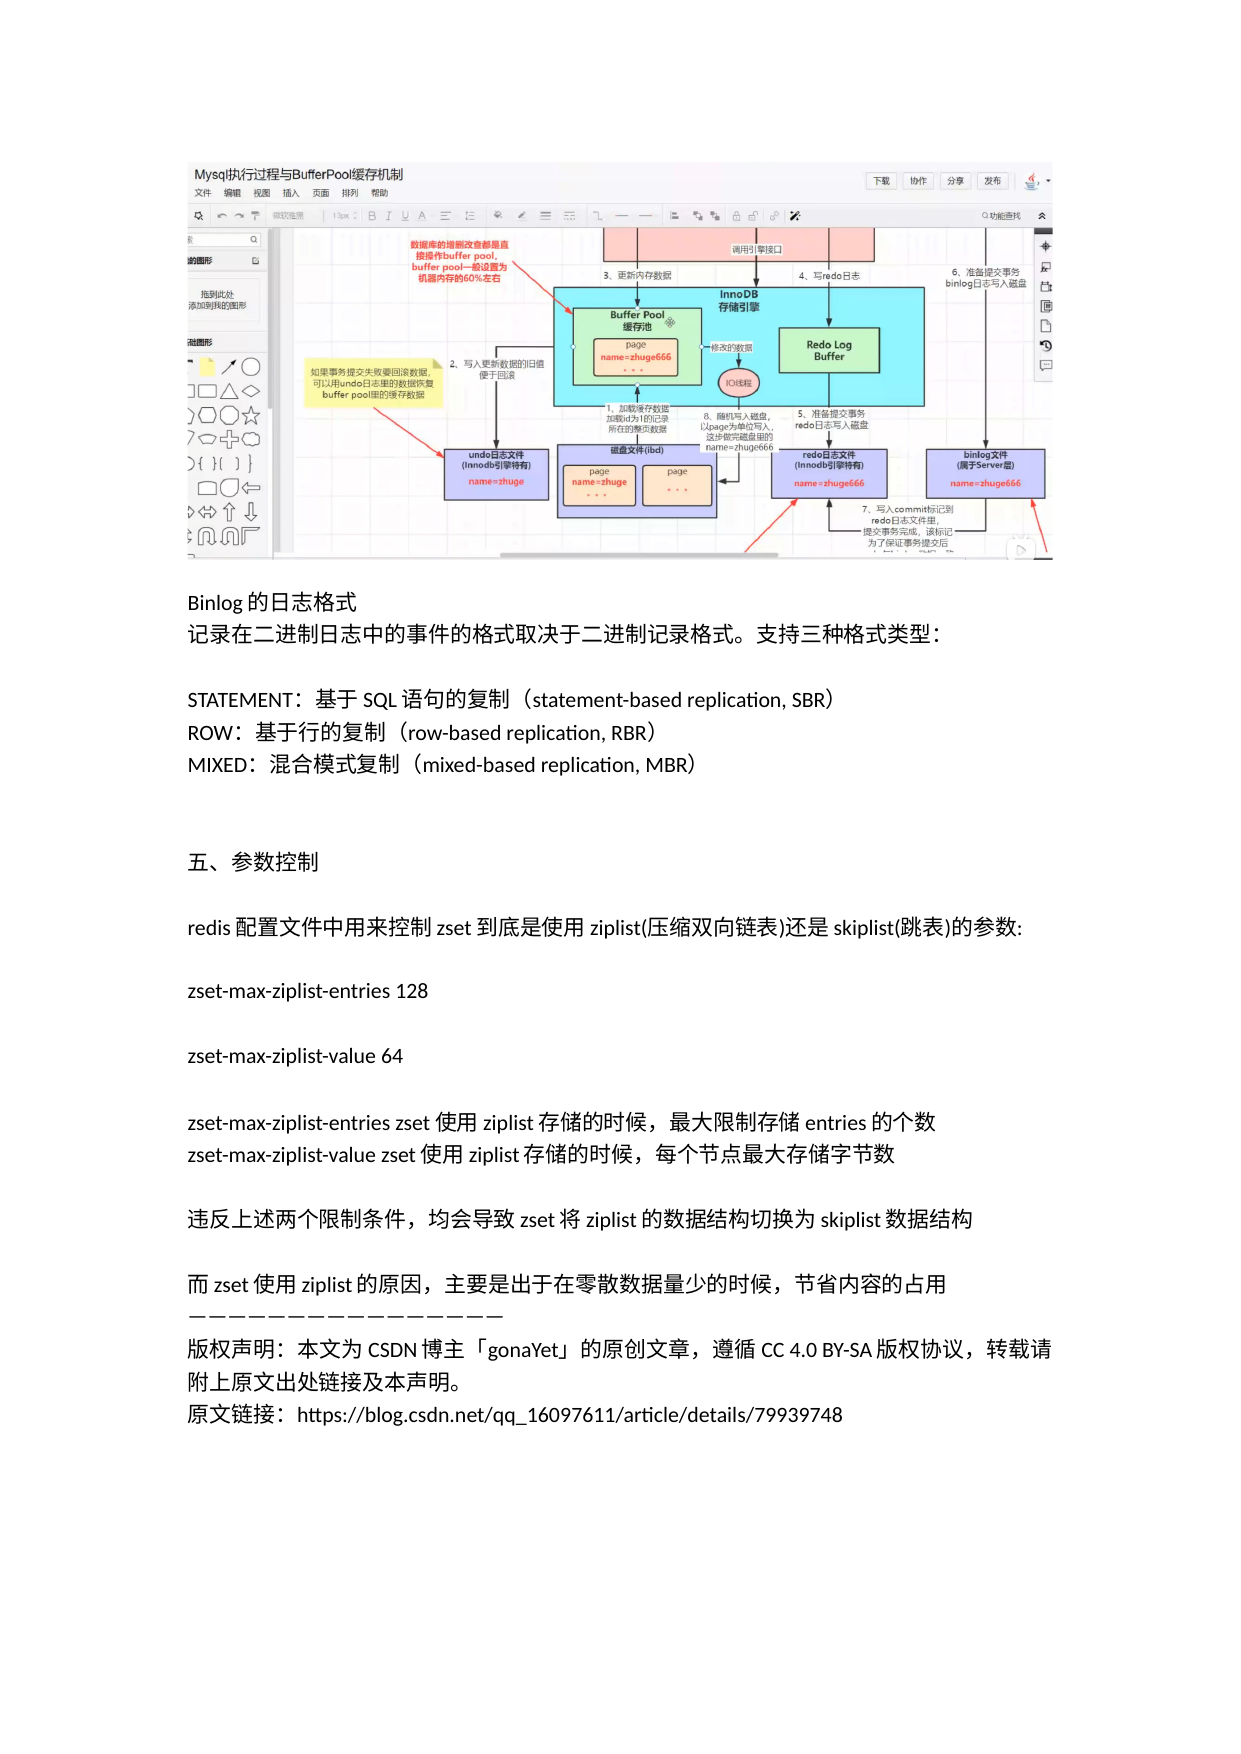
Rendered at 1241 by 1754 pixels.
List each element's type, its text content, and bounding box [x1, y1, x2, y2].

text 五、参数控制 [187, 844, 1053, 877]
text 版权声明：本文为CSDN博主「gonaYet」的原创文章，遵循CC 4.0 BY-SA版权协议，转载请附上原文出处链接及本声明。 [187, 1332, 1053, 1397]
text Binlog 的日志格式 [187, 584, 1053, 617]
text zset-max-ziplist-value zset使用ziplist存储的时候，每个节点最大存储字节数 [187, 1137, 1053, 1169]
text ———————————————— [187, 1299, 1053, 1332]
text redis配置文件中用来控制zset到底是使用ziplist(压缩双向链表)还是skiplist(跳表)的参数: [187, 909, 1053, 942]
text zset-max-ziplist-value 64 [187, 1039, 1053, 1072]
text zset-max-ziplist-entries 128 [187, 974, 1053, 1007]
text 而zset使用ziplist的原因，主要是出于在零散数据量少的时候，节省内容的占用 [187, 1267, 1053, 1299]
text 违反上述两个限制条件，均会导致zset将ziplist的数据结构切换为skiplist数据结构 [187, 1202, 1053, 1234]
text STATEMENT：基于SQL语句的复制（statement-based replication, SBR） [187, 682, 1053, 714]
text zset-max-ziplist-entries zset使用ziplist存储的时候，最大限制存储entries的个数 [187, 1104, 1053, 1137]
text MIXED：混合模式复制（mixed-based replication, MBR） [187, 747, 1053, 779]
text ROW：基于行的复制（row-based replication, RBR） [187, 714, 1053, 747]
text 原文链接：https://blog.csdn.net/qq_16097611/article/details/79939748 [187, 1397, 1053, 1429]
picture [187, 162, 1053, 560]
text 记录在二进制日志中的事件的格式取决于二进制记录格式。支持三种格式类型： [187, 617, 1053, 649]
